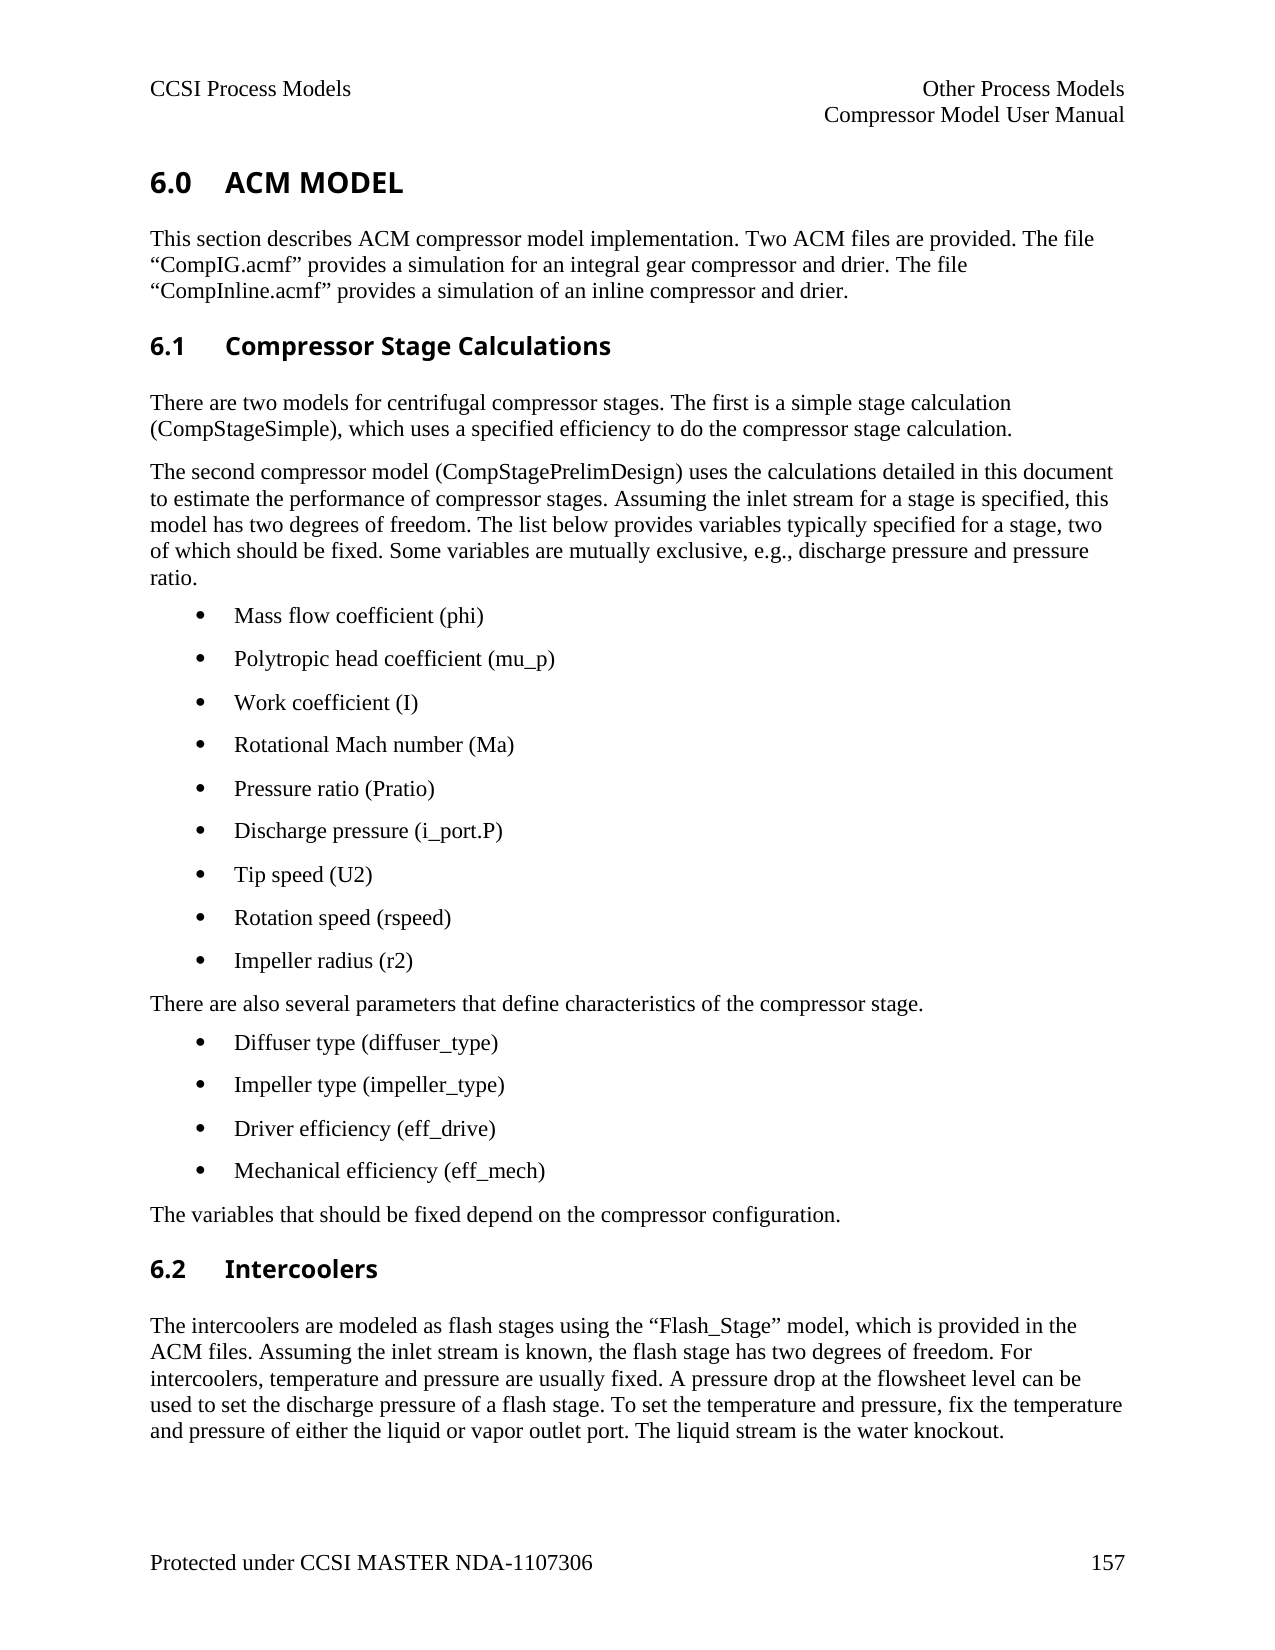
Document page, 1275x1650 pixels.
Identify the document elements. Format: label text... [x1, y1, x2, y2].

text The variables that should be fixed depend on the compressor configuration. [150, 1201, 1125, 1227]
text The second compressor model (CompStagePrelimDesign) uses the calculations detailed in this document to estimate the performance of compressor stages. Assuming the inlet stream for a stage is specified, this model has two degrees of freedom. The list below provides variables typically specified for a stage, two of which should be fixed. Some variables are mutually exclusive, e.g., discharge pressure and pressure ratio. [150, 458, 1125, 590]
text Tip speed (U2) [196, 861, 1125, 887]
text Impeller radius (r2) [196, 947, 1125, 973]
text Diffuser type (diffuser_type) [196, 1028, 1125, 1055]
text Pressure ratio (Pratio) [196, 774, 1125, 801]
text Work coefficient (I) [196, 688, 1125, 715]
text Polytropic head coefficient (mu_p) [196, 646, 1125, 672]
text Discharge pressure (i_port.P) [196, 818, 1125, 844]
subtitle Intercoolers [150, 1252, 1125, 1286]
subtitle ACM Model [150, 162, 1125, 202]
text Rotational Mach number (Ma) [196, 732, 1125, 758]
subtitle Compressor Stage Calculations [150, 329, 1125, 363]
text There are two models for centrifugal compressor stages. The first is a simple stage calculation (CompStageSimple), which uses a specified efficiency to do the compressor stage calculation. [150, 389, 1125, 442]
text The intercoolers are modeled as flash stages using the “Flash_Stage” model, which is provided in the ACM files. Assuming the inlet stream is known, the flash stage has two degrees of freedom. For intercoolers, temperature and pressure are usually fixed. A pressure drop at the flowsheet level can be used to set the discharge pressure of a flash stage. To set the temperature and pressure, fix the temperature and pressure of either the liquid or vapor outlet port. The liquid stream is the water knockout. [150, 1312, 1125, 1444]
text There are also several parameters that define characteristics of the compressor stage. [150, 990, 1125, 1016]
text Mechanical efficiency (eff_mech) [196, 1158, 1125, 1184]
text This section describes ACM compressor model implementation. Two ACM files are provided. The file “CompIG.acmf” provides a simulation for an integral gear compressor and drier. The file “CompInline.acmf” provides a simulation of an inline compressor and drier. [150, 225, 1125, 304]
text Driver efficiency (eff_drive) [196, 1114, 1125, 1141]
text Impeller type (impeller_type) [196, 1072, 1125, 1098]
text Rotation speed (rspeed) [196, 904, 1125, 930]
text Mass flow coefficient (phi) [196, 602, 1125, 629]
